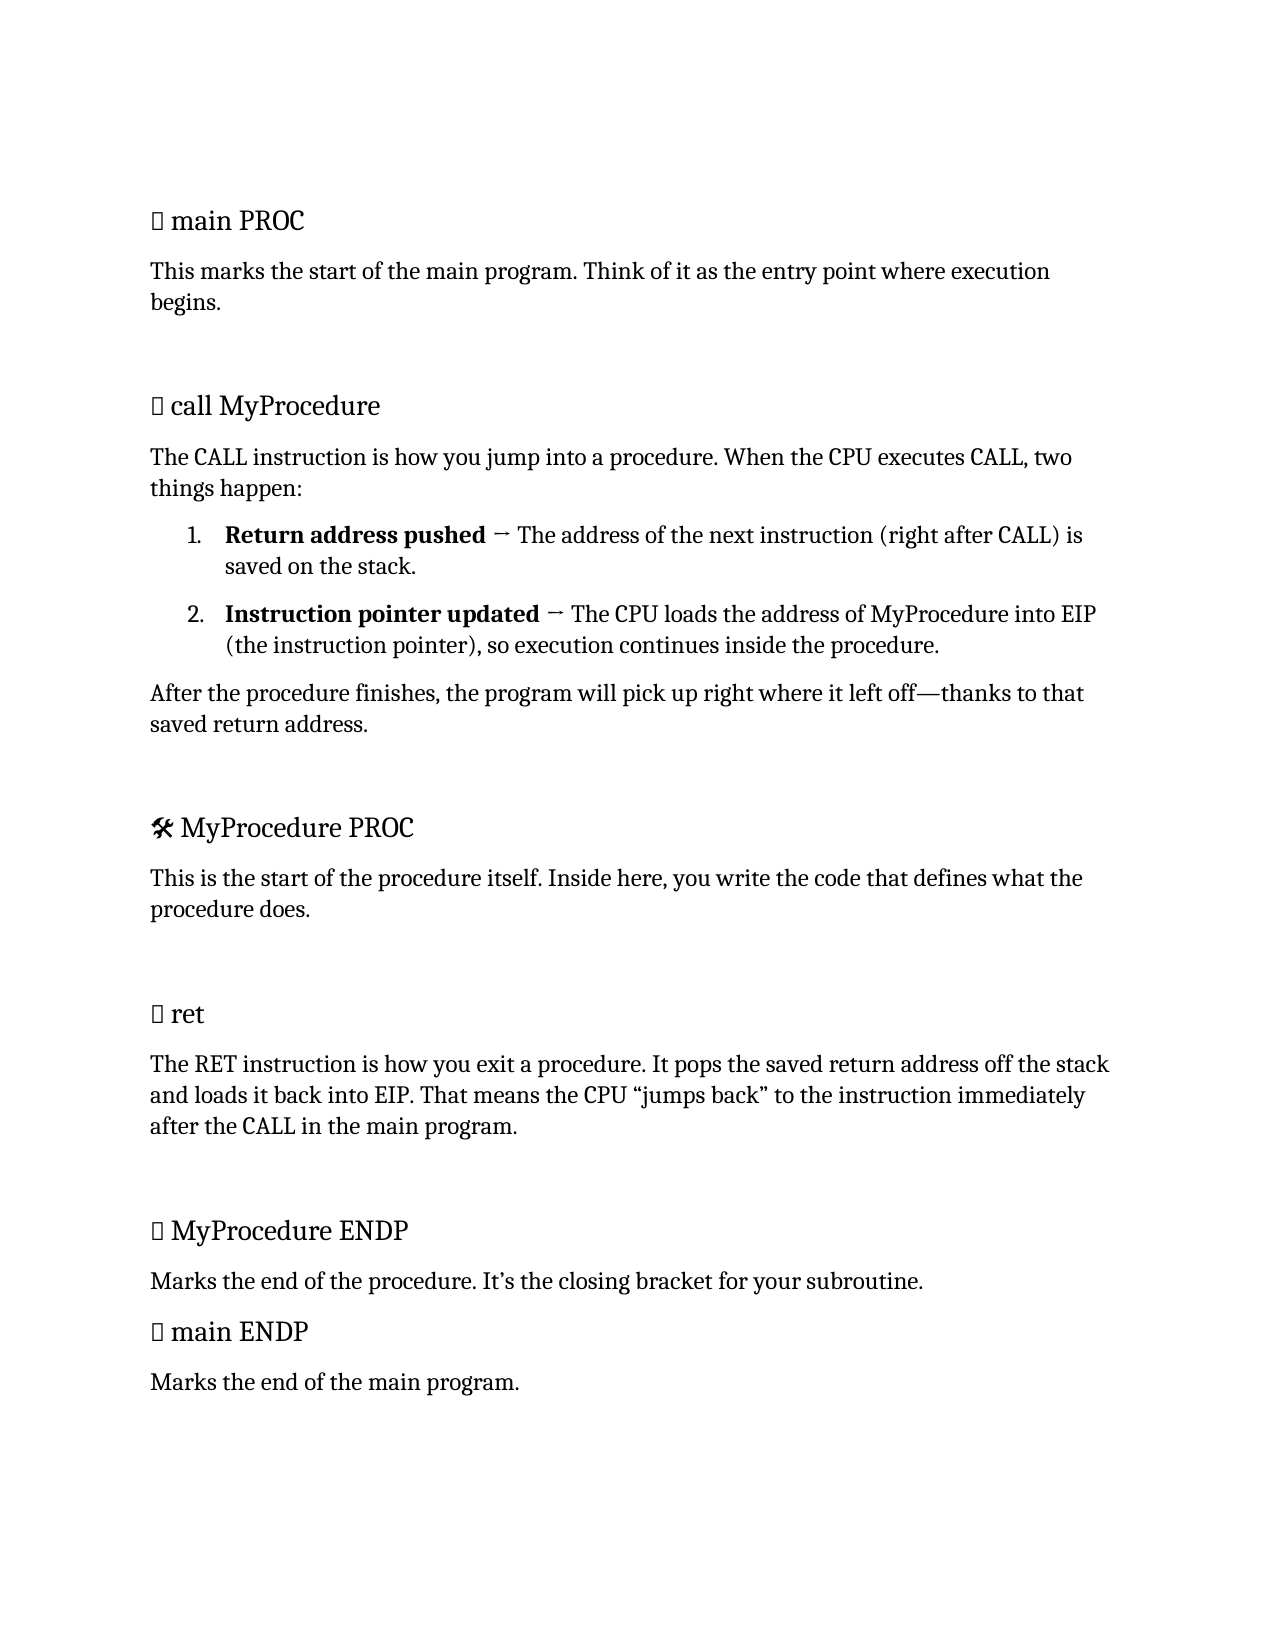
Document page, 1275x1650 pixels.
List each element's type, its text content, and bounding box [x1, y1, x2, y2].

text The CALL instruction is how you jump into a procedure. When the CPU executes CALL, two things happen: [150, 442, 1125, 502]
text 📞 call MyProcedure [150, 389, 1125, 423]
text Marks the end of the main program. [150, 1368, 1125, 1397]
text 🛠️ MyProcedure PROC [150, 811, 1125, 845]
text After the procedure finishes, the program will pick up right where it left off—thanks to that saved return address. [150, 679, 1125, 738]
text Marks the end of the procedure. It’s the closing bracket for your subroutine. [150, 1267, 1125, 1295]
text 🏁 main ENDP [150, 1314, 1125, 1348]
text 🔙 ret [150, 997, 1125, 1031]
text This marks the start of the main program. Think of it as the entry point where execution begins. [150, 257, 1125, 317]
text 🏁 MyProcedure ENDP [150, 1213, 1125, 1247]
list Instruction pointer updated → The CPU loads the address of MyProcedure into EIP (the instruction pointer), so execution continues inside the procedure. [187, 600, 1125, 660]
text 🚀 main PROC [150, 203, 1125, 237]
list Return address pushed → The address of the next instruction (right after CALL) is saved on the stack. [187, 521, 1125, 581]
text This is the start of the procedure itself. Inside here, you write the code that defines what the procedure does. [150, 864, 1125, 924]
text The RET instruction is how you exit a procedure. It pops the saved return address off the stack and loads it back into EIP. That means the CPU “jumps back” to the instruction immediately after the CALL in the main program. [150, 1050, 1125, 1141]
